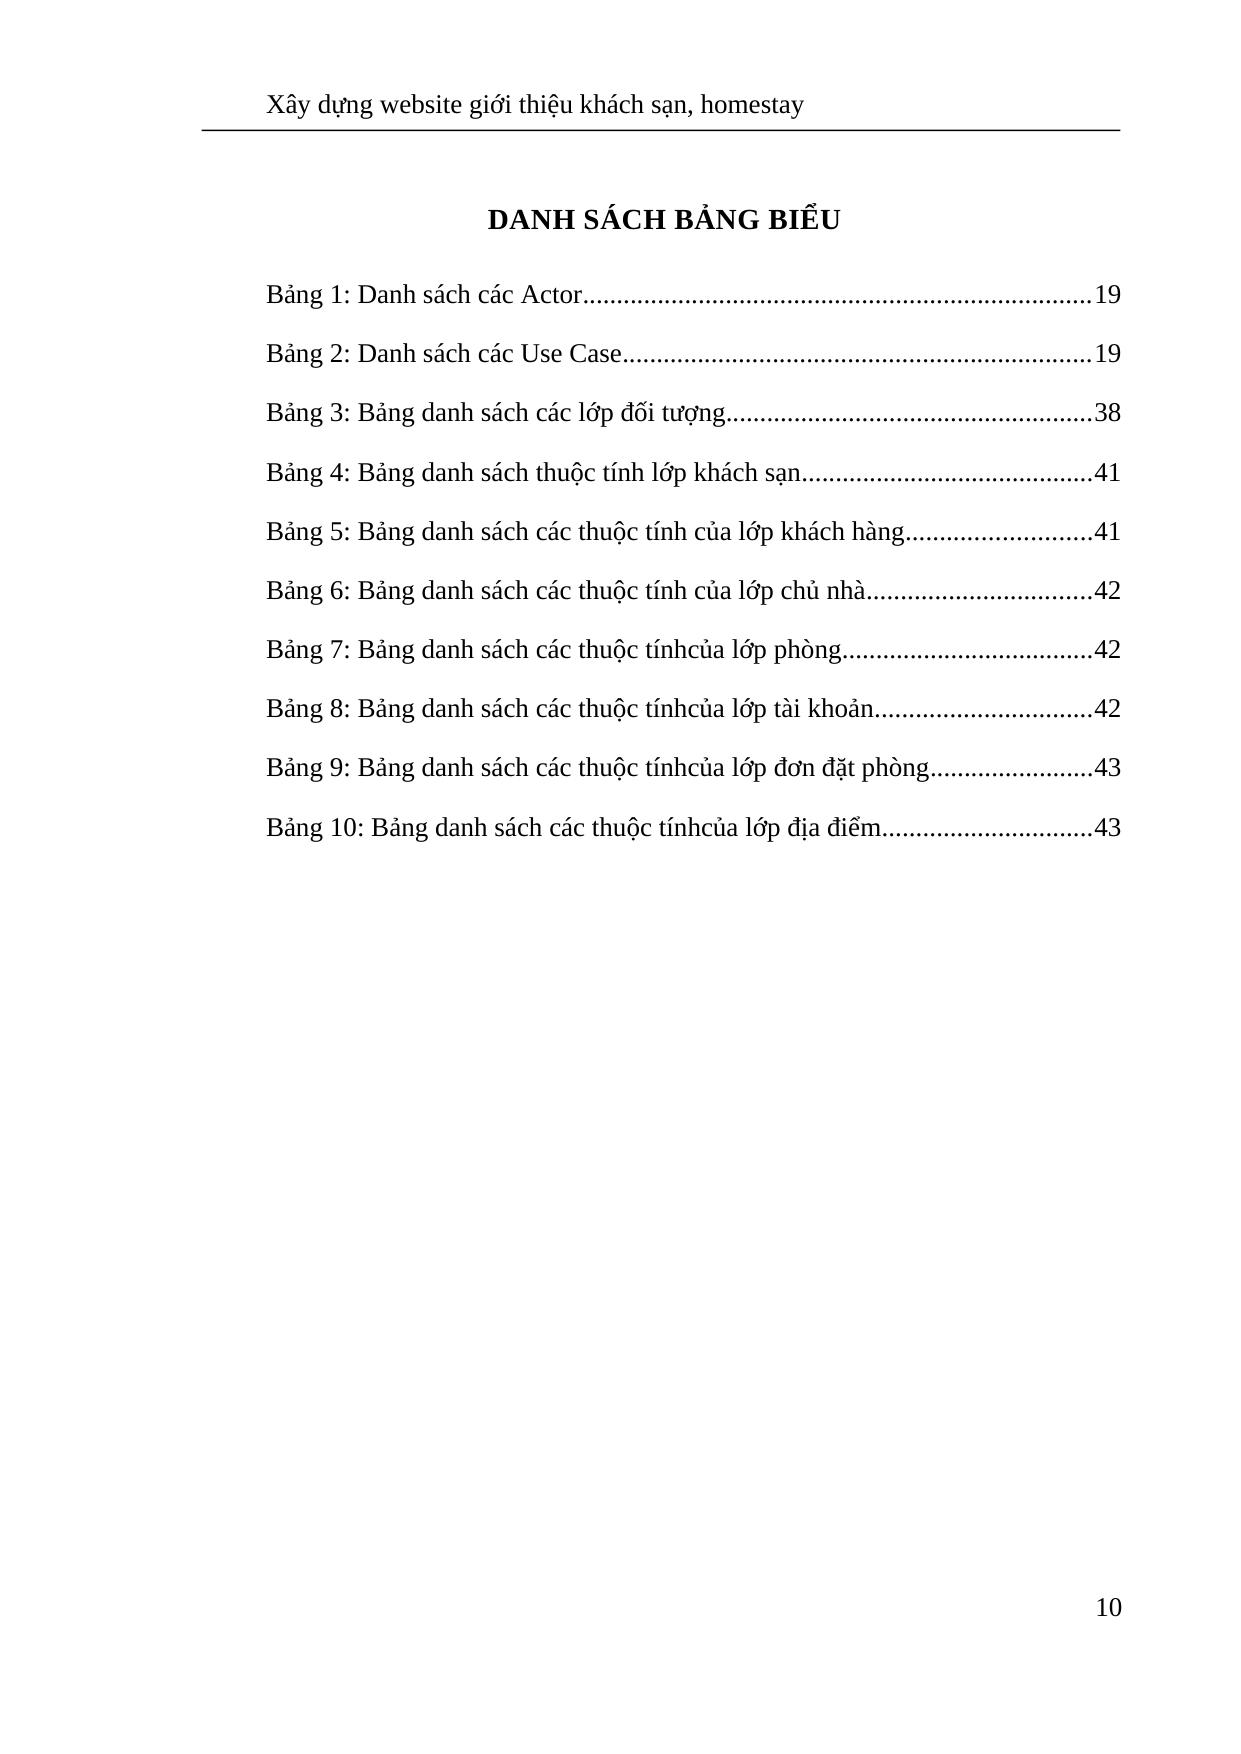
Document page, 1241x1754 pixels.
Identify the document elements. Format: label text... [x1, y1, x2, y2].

text Bảng 6: Bảng danh sách các thuộc tính của lớp chủ nhà 42 [207, 574, 1122, 605]
text Bảng 5: Bảng danh sách các thuộc tính của lớp khách hàng 41 [207, 515, 1122, 546]
text Bảng 2: Danh sách các Use Case 19 [207, 337, 1122, 368]
text Bảng 8: Bảng danh sách các thuộc tínhcủa lớp tài khoản 42 [207, 692, 1122, 723]
text Bảng 10: Bảng danh sách các thuộc tínhcủa lớp địa điểm 43 [207, 811, 1122, 842]
text Bảng 1: Danh sách các Actor 19 [207, 278, 1122, 309]
text Bảng 3: Bảng danh sách các lớp đối tượng 38 [207, 397, 1122, 428]
text Bảng 9: Bảng danh sách các thuộc tínhcủa lớp đơn đặt phòng 43 [207, 752, 1122, 783]
text Bảng 7: Bảng danh sách các thuộc tínhcủa lớp phòng 42 [207, 633, 1122, 664]
text Bảng 4: Bảng danh sách thuộc tính lớp khách sạn 41 [207, 456, 1122, 487]
text DANH SÁCH BẢNG BIỂU [207, 202, 1122, 236]
